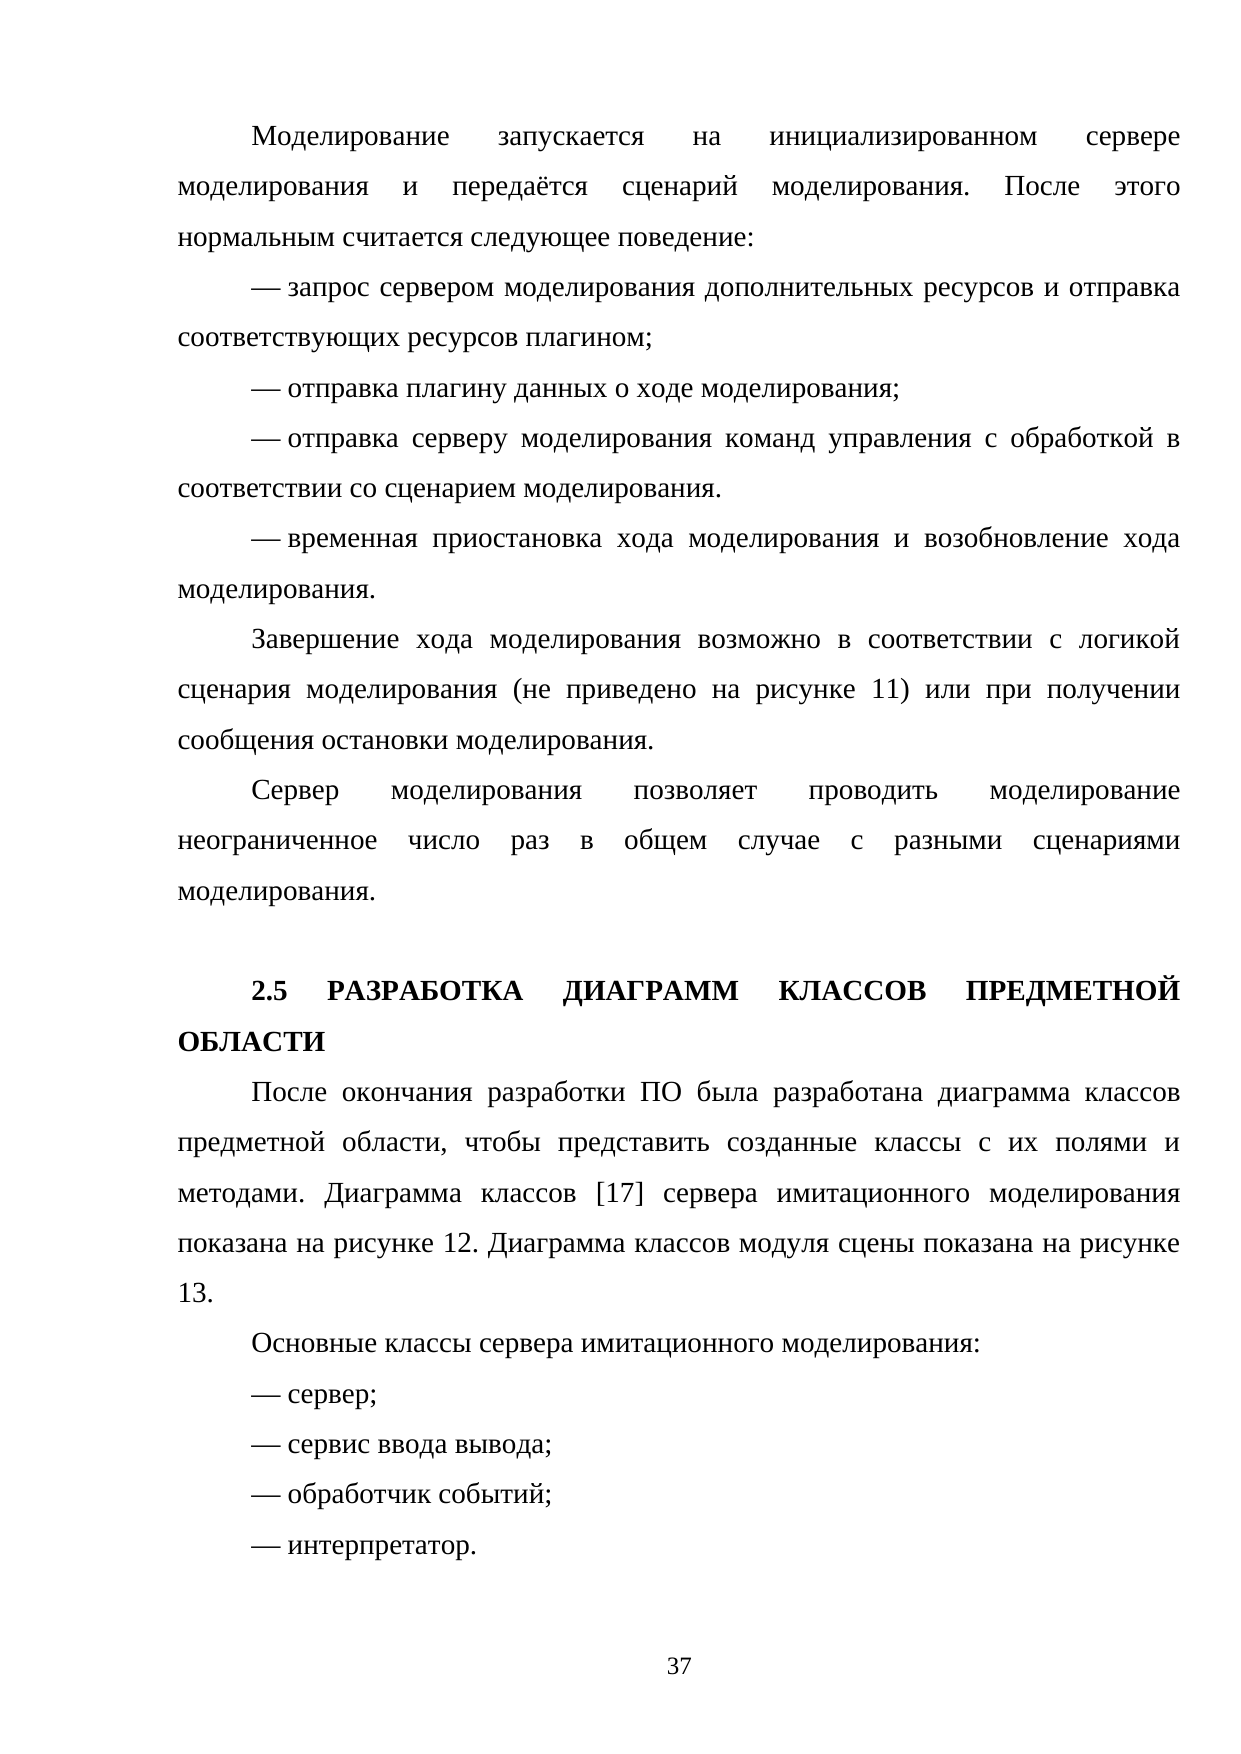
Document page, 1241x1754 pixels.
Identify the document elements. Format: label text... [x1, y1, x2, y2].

text Завершение хода моделирования возможно в соответствии с логикой сценария моделирования (не приведено на рисунке 11) или при получении сообщения остановки моделирования. [177, 621, 1181, 755]
text 2.5 РАЗРАБОТКА ДИАГРАММ КЛАССОВ ПРЕДМЕТНОЙ ОБЛАСТИ [177, 973, 1181, 1057]
text После окончания разработки ПО была разработана диаграмма классов предметной области, чтобы представить созданные классы с их полями и методами. Диаграмма классов [17] сервера имитационного моделирования показана на рисунке 12. Диаграмма классов модуля сцены показана на рисунке 13. [177, 1074, 1181, 1309]
list интерпретатор. [177, 1527, 1181, 1560]
text Моделирование запускается на инициализированном сервере моделирования и передаётся сценарий моделирования. После этого нормальным считается следующее поведение: [177, 118, 1181, 252]
text Сервер моделирования позволяет проводить моделирование неограниченное число раз в общем случае с разными сценариями моделирования. [177, 772, 1181, 906]
list временная приостановка хода моделирования и возобновление хода моделирования. [177, 521, 1181, 604]
list обработчик событий; [177, 1477, 1181, 1510]
list запрос сервером моделирования дополнительных ресурсов и отправка соответствующих ресурсов плагином; [177, 269, 1181, 353]
text Основные классы сервера имитационного моделирования: [177, 1326, 1181, 1359]
list сервис ввода вывода; [177, 1426, 1181, 1460]
list сервер; [177, 1376, 1181, 1409]
list отправка плагину данных о ходе моделирования; [177, 370, 1181, 403]
list отправка серверу моделирования команд управления с обработкой в соответствии со сценарием моделирования. [177, 420, 1181, 504]
